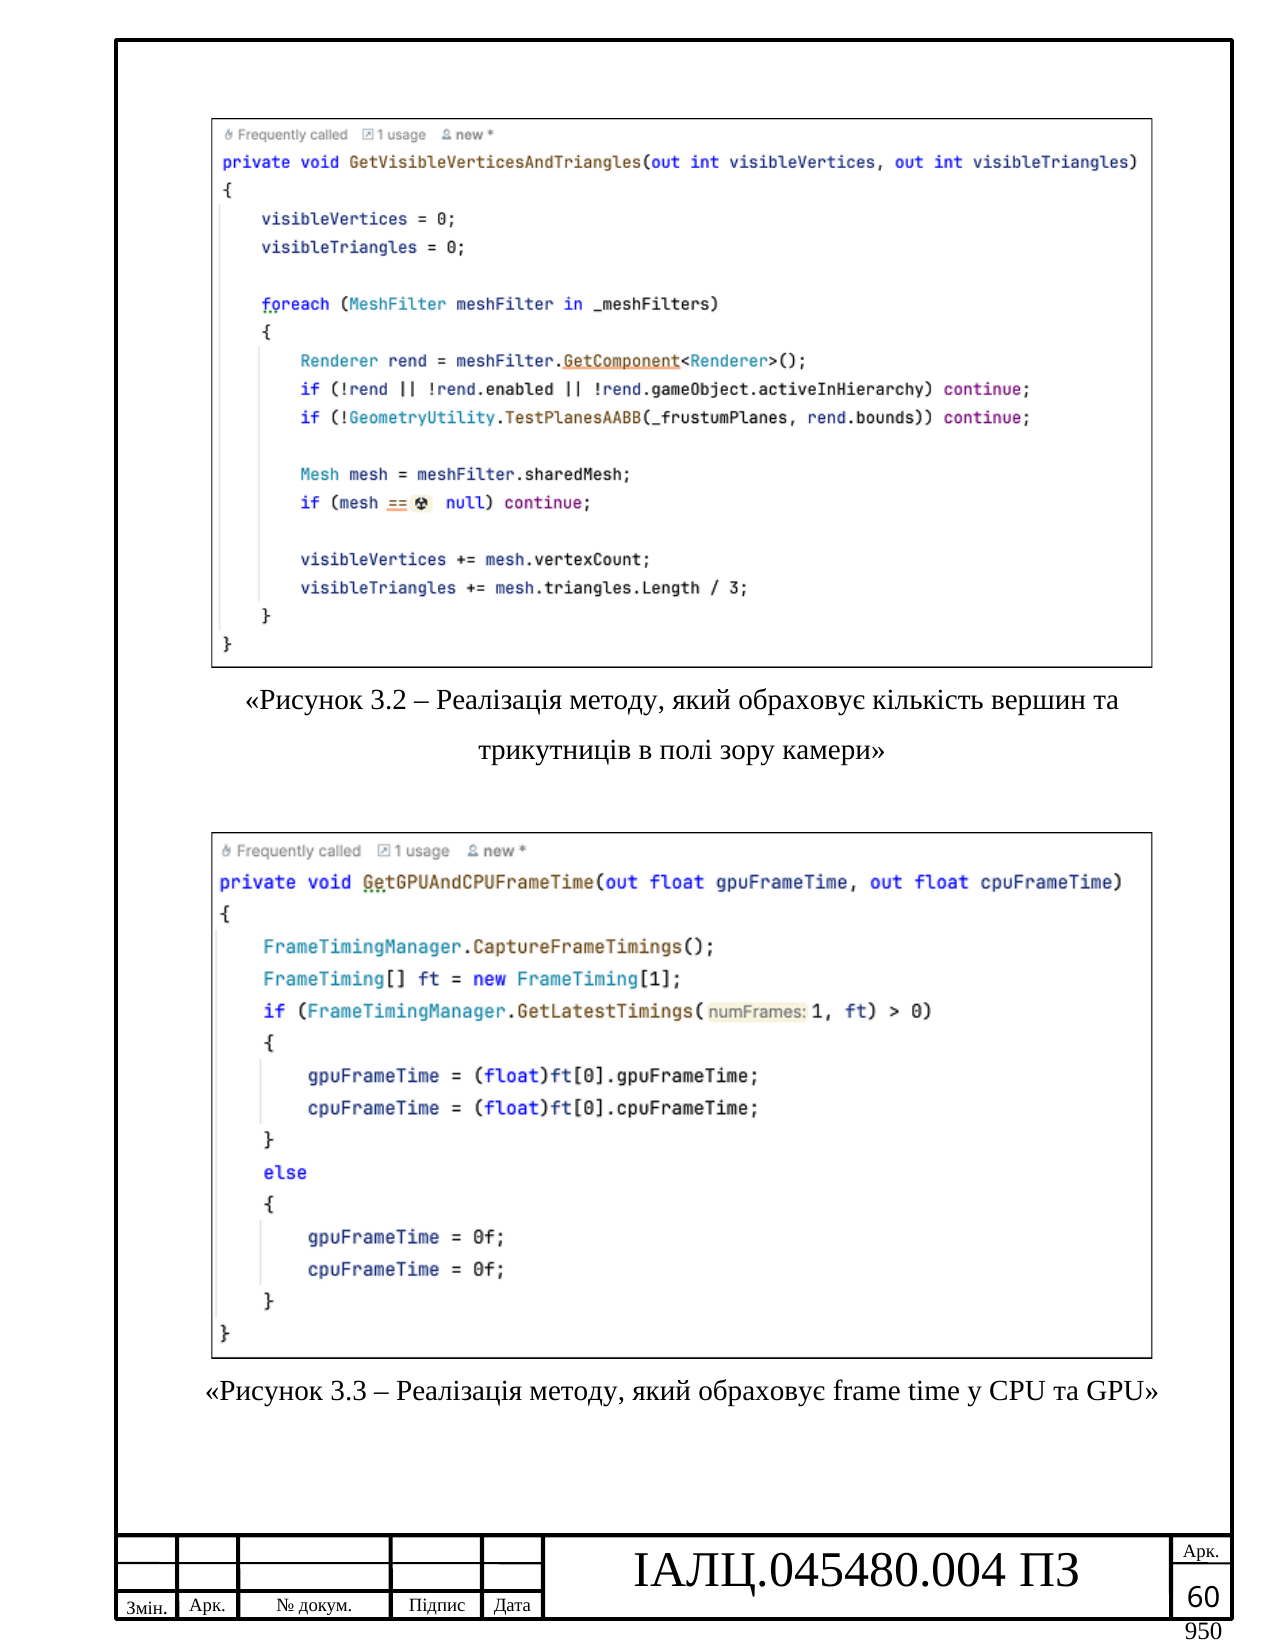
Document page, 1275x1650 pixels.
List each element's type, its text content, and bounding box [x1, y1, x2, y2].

text «Рисунок 3.3 – Реалізація методу, який обраховує frame time у CPU та GPU» [177, 1373, 1186, 1407]
picture [211, 118, 1153, 668]
text «Рисунок 3.2 – Реалізація методу, який обраховує кількість вершин та трикутниців в полі зору камери» [177, 682, 1186, 766]
picture [211, 832, 1153, 1359]
